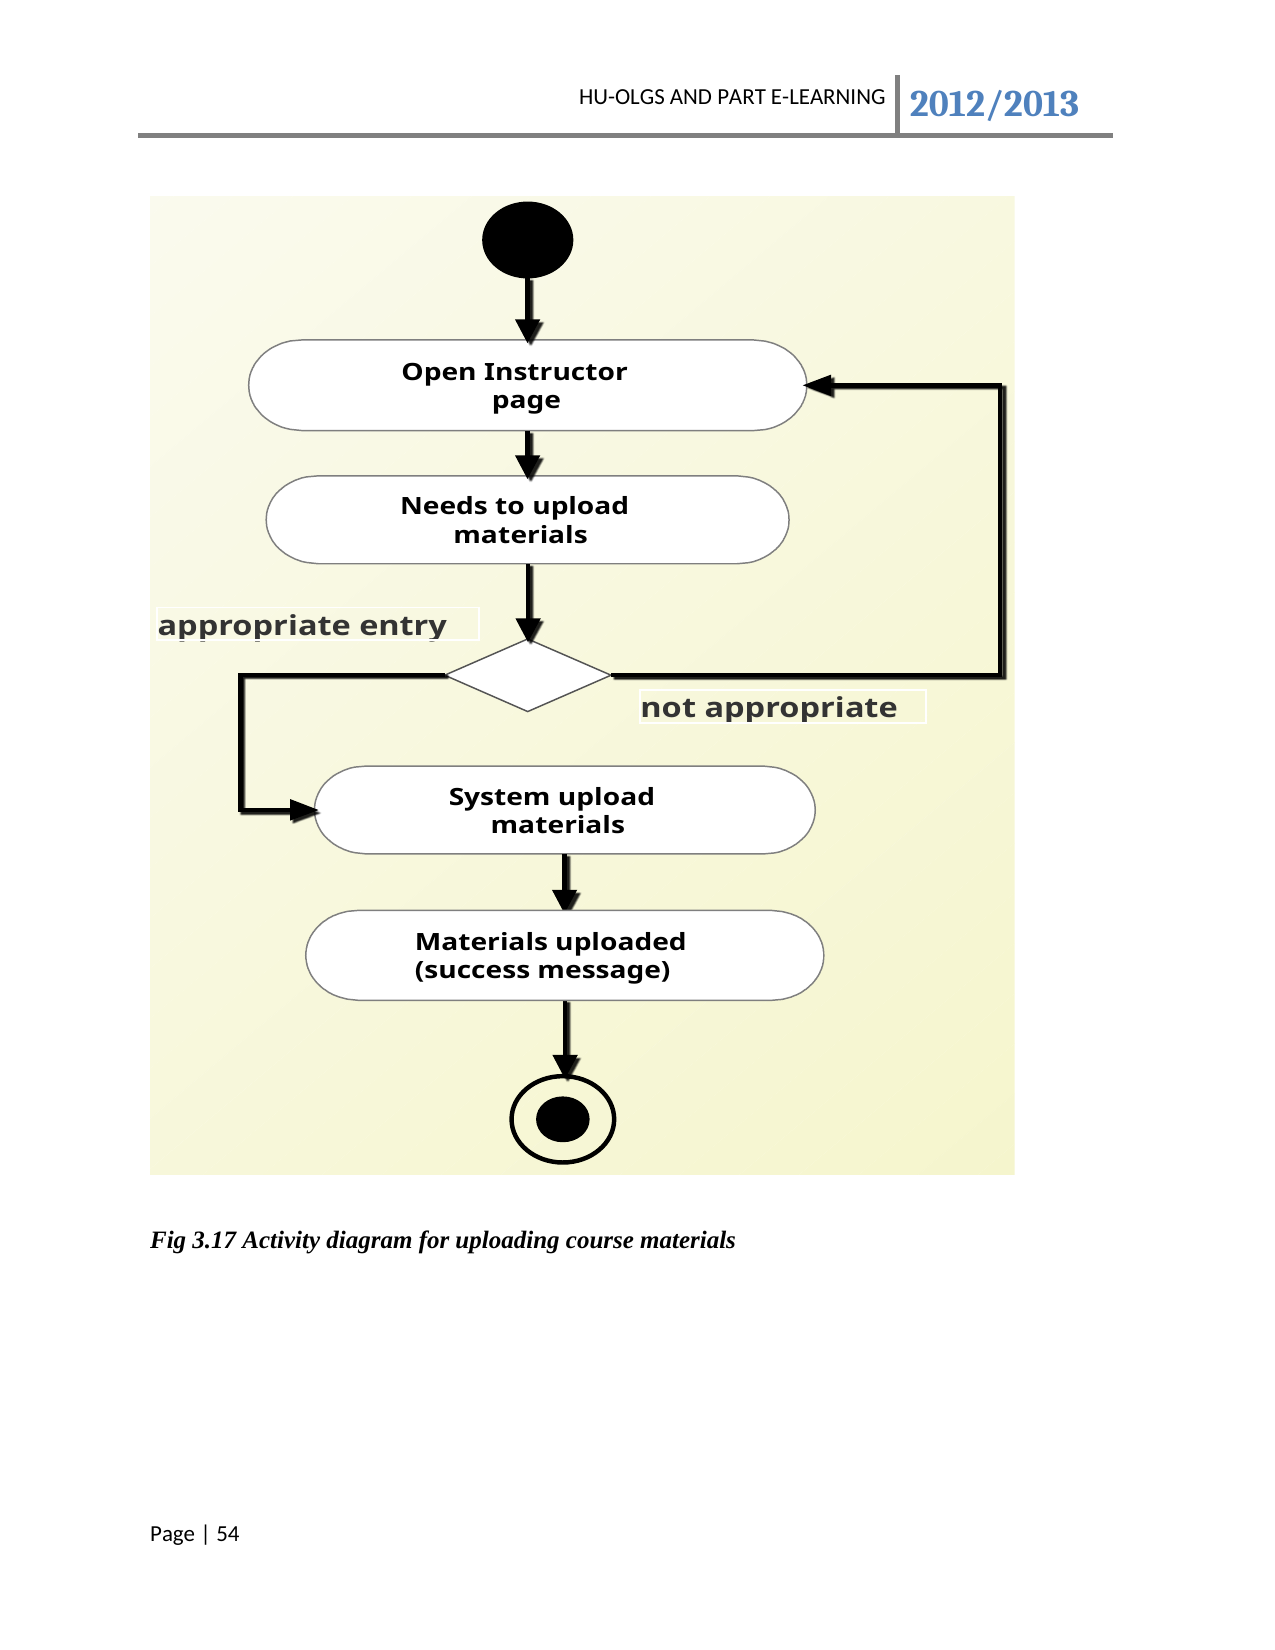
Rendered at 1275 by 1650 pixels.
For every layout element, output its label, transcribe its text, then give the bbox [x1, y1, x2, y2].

subtitle Fig 3.17 Activity diagram for uploading course materials [150, 1225, 1125, 1254]
